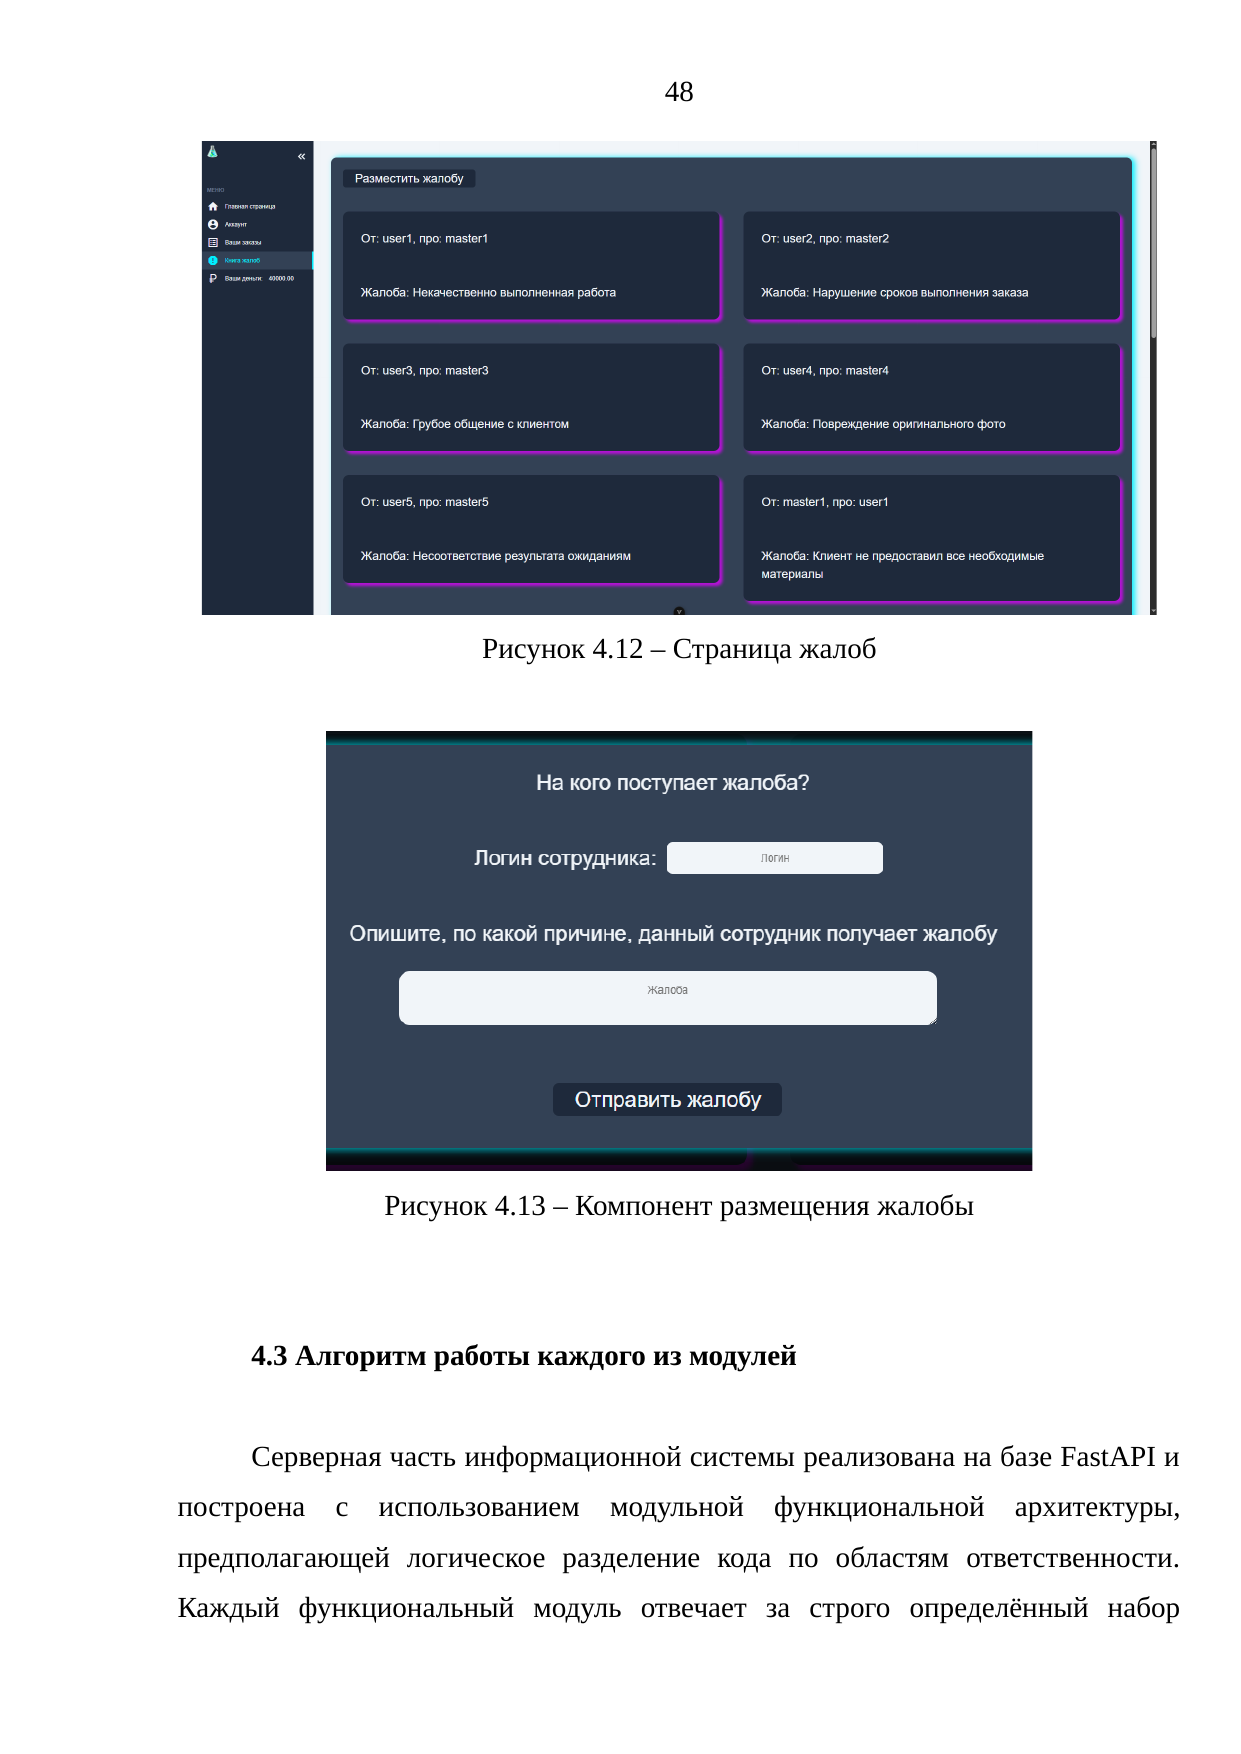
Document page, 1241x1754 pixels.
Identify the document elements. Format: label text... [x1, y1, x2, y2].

text Рисунок 4.13 – Компонент размещения жалобы [177, 1188, 1181, 1221]
subtitle 4.3 Алгоритм работы каждого из модулей [177, 1338, 1181, 1372]
picture [201, 141, 1157, 615]
text Рисунок 4.12 – Страница жалоб [177, 631, 1181, 665]
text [177, 1439, 1181, 1624]
picture [326, 731, 1033, 1171]
